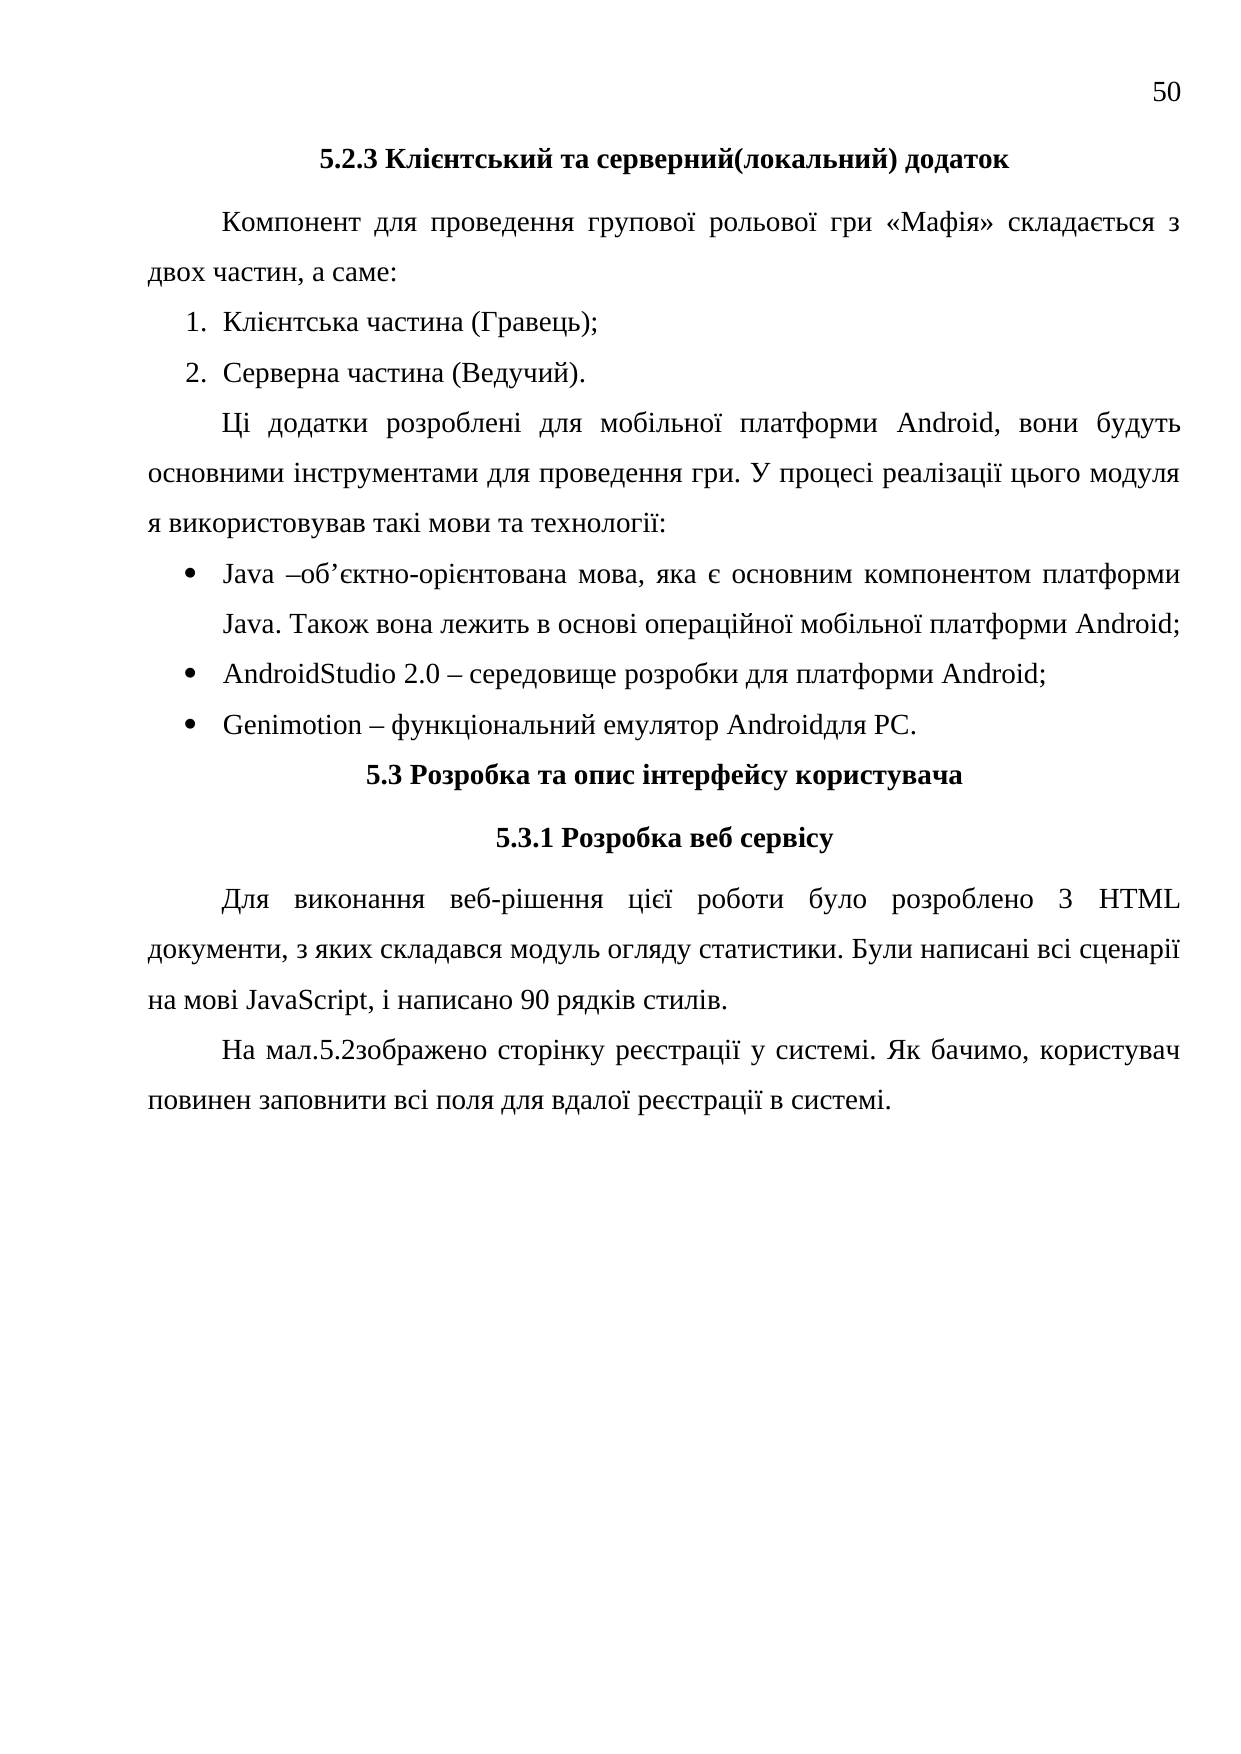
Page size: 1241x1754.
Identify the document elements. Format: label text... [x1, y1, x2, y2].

subtitle 5.3.1 Розробка веб сервісу [148, 820, 1181, 854]
list Genimotion – функціональний емулятор Androidдля PC. [185, 707, 1181, 741]
text Ці додатки розроблені для мобільної платформи Android, вони будуть основними інструментами для проведення гри. У процесі реалізації цього модуля я використовував такі мови та технології: [148, 405, 1181, 539]
subtitle 5.2.3 Клієнтський та серверний(локальний) додаток [148, 141, 1181, 174]
list Клієнтська частина (Гравець); [185, 304, 1181, 338]
text На мал.5.2зображено сторінку реєстрації у системі. Як бачимо, користувач повинен заповнити всі поля для вдалої реєстрації в системі. [148, 1032, 1181, 1116]
text Компонент для проведення групової рольової гри «Мафія» складається з двох частин, а саме: [148, 204, 1181, 288]
list AndroidStudio 2.0 – середовище розробки для платформи Android; [185, 657, 1181, 690]
list Серверна частина (Ведучий). [185, 355, 1181, 388]
text Для виконання веб-рішення цієї роботи було розроблено 3 HTML документи, з яких складався модуль огляду статистики. Були написані всі сценарії на мові JavaScript, і написано 90 рядків стилів. [148, 881, 1181, 1015]
subtitle 5.3 Розробка та опис інтерфейсу користувача [148, 757, 1181, 791]
list Java –об’єктно-орієнтована мова, яка є основним компонентом платформи Java. Також вона лежить в основі операційної мобільної платформи Android; [185, 556, 1181, 640]
